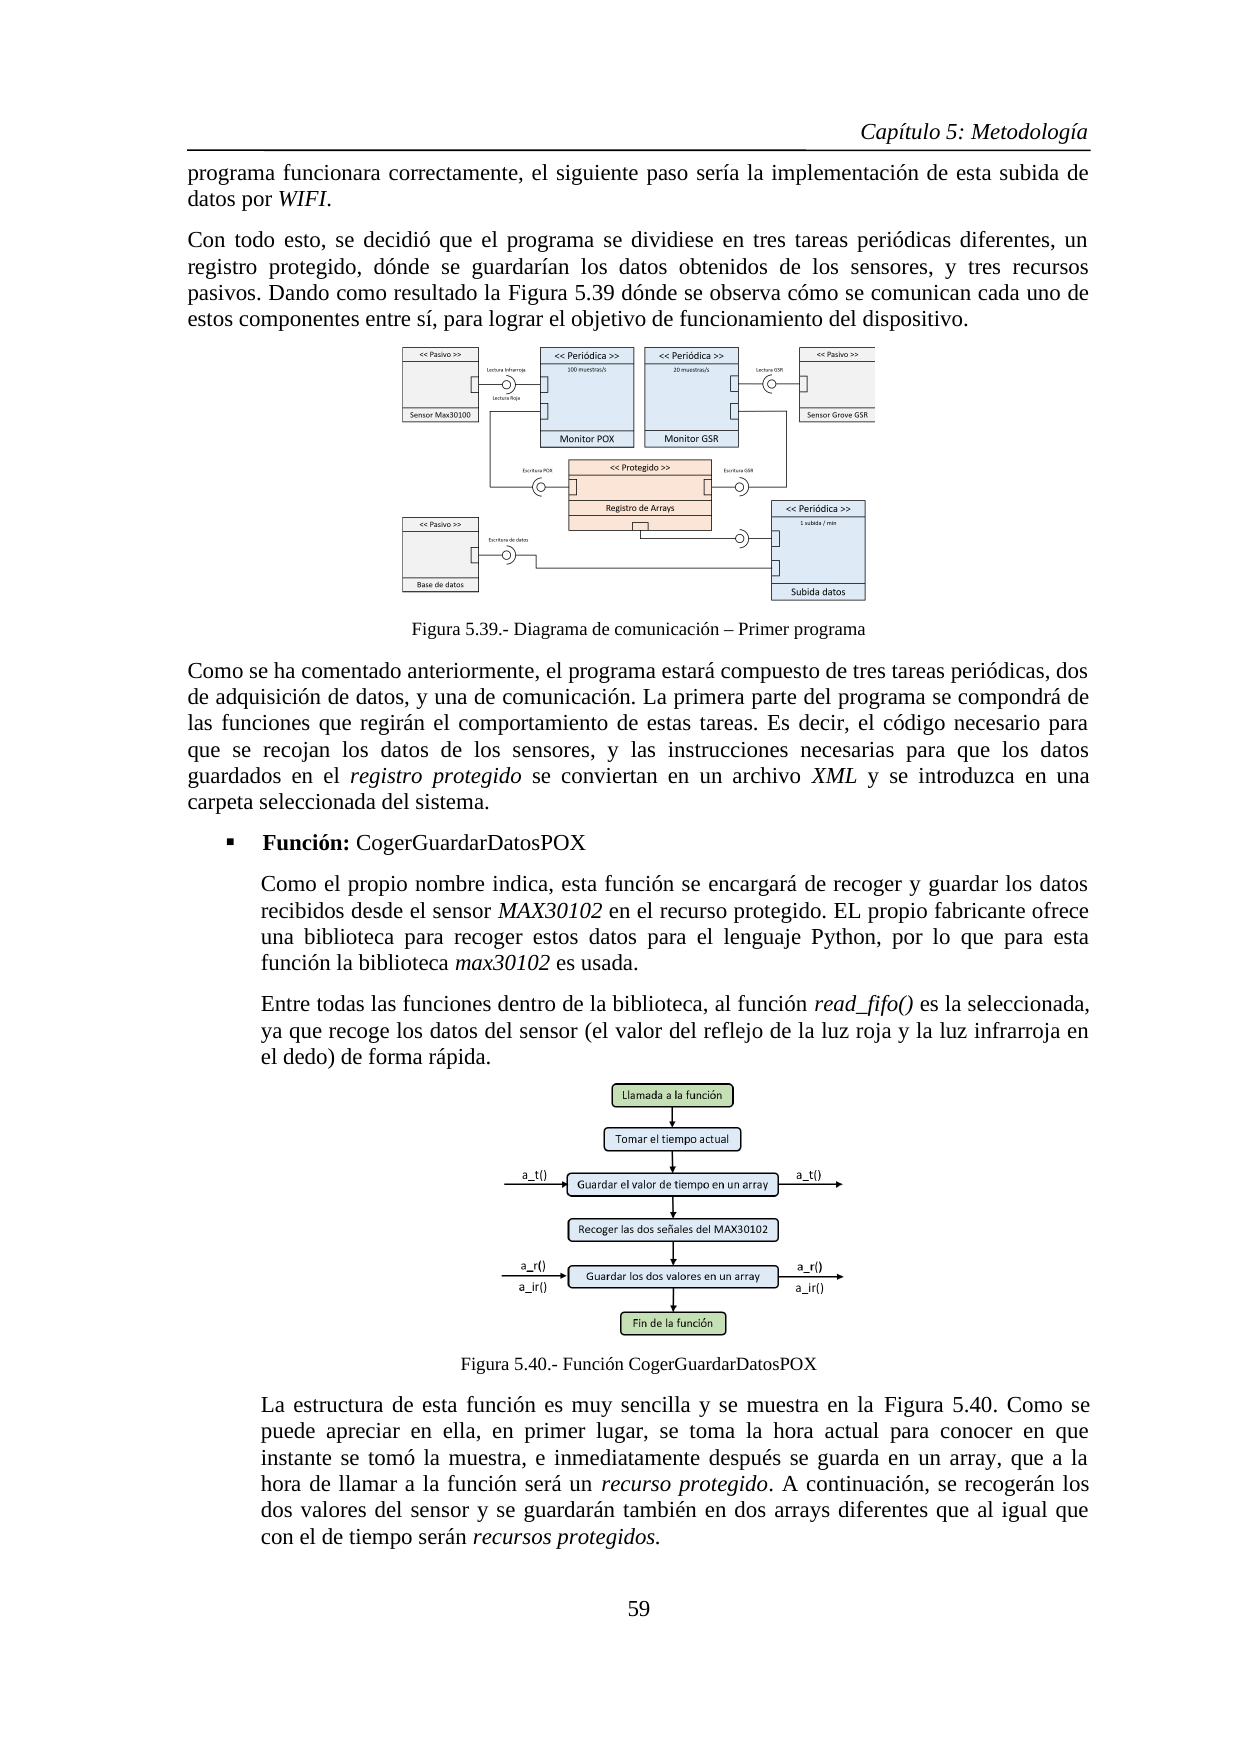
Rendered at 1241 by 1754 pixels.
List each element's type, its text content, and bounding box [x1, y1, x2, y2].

text Como el propio nombre indica, esta función se encargará de recoger y guardar los datos recibidos desde el sensor MAX30102 en el recurso protegido. EL propio fabricante ofrece una biblioteca para recoger estos datos para el lenguaje Python, por lo que para esta función la biblioteca max30102 es usada. [261, 870, 1090, 976]
picture [402, 346, 875, 604]
text Entre todas las funciones dentro de la biblioteca, al función read_fifo() es la seleccionada, ya que recoge los datos del sensor (el valor del reflejo de la luz roja y la luz infrarroja en el dedo) de forma rápida. [261, 990, 1090, 1069]
picture [501, 1083, 850, 1338]
list Función: CogerGuardarDatosPOX [225, 829, 1090, 856]
text Como se ha comentado anteriormente, el programa estará compuesto de tres tareas periódicas, dos de adquisición de datos, y una de comunicación. La primera parte del programa se compondrá de las funciones que regirán el comportamiento de estas tareas. Es decir, el código necesario para que se recojan los datos de los sensores, y las instrucciones necesarias para que los datos guardados en el registro protegido se conviertan en un archivo XML y se introduzca en una carpeta seleccionada del sistema. [187, 657, 1090, 815]
